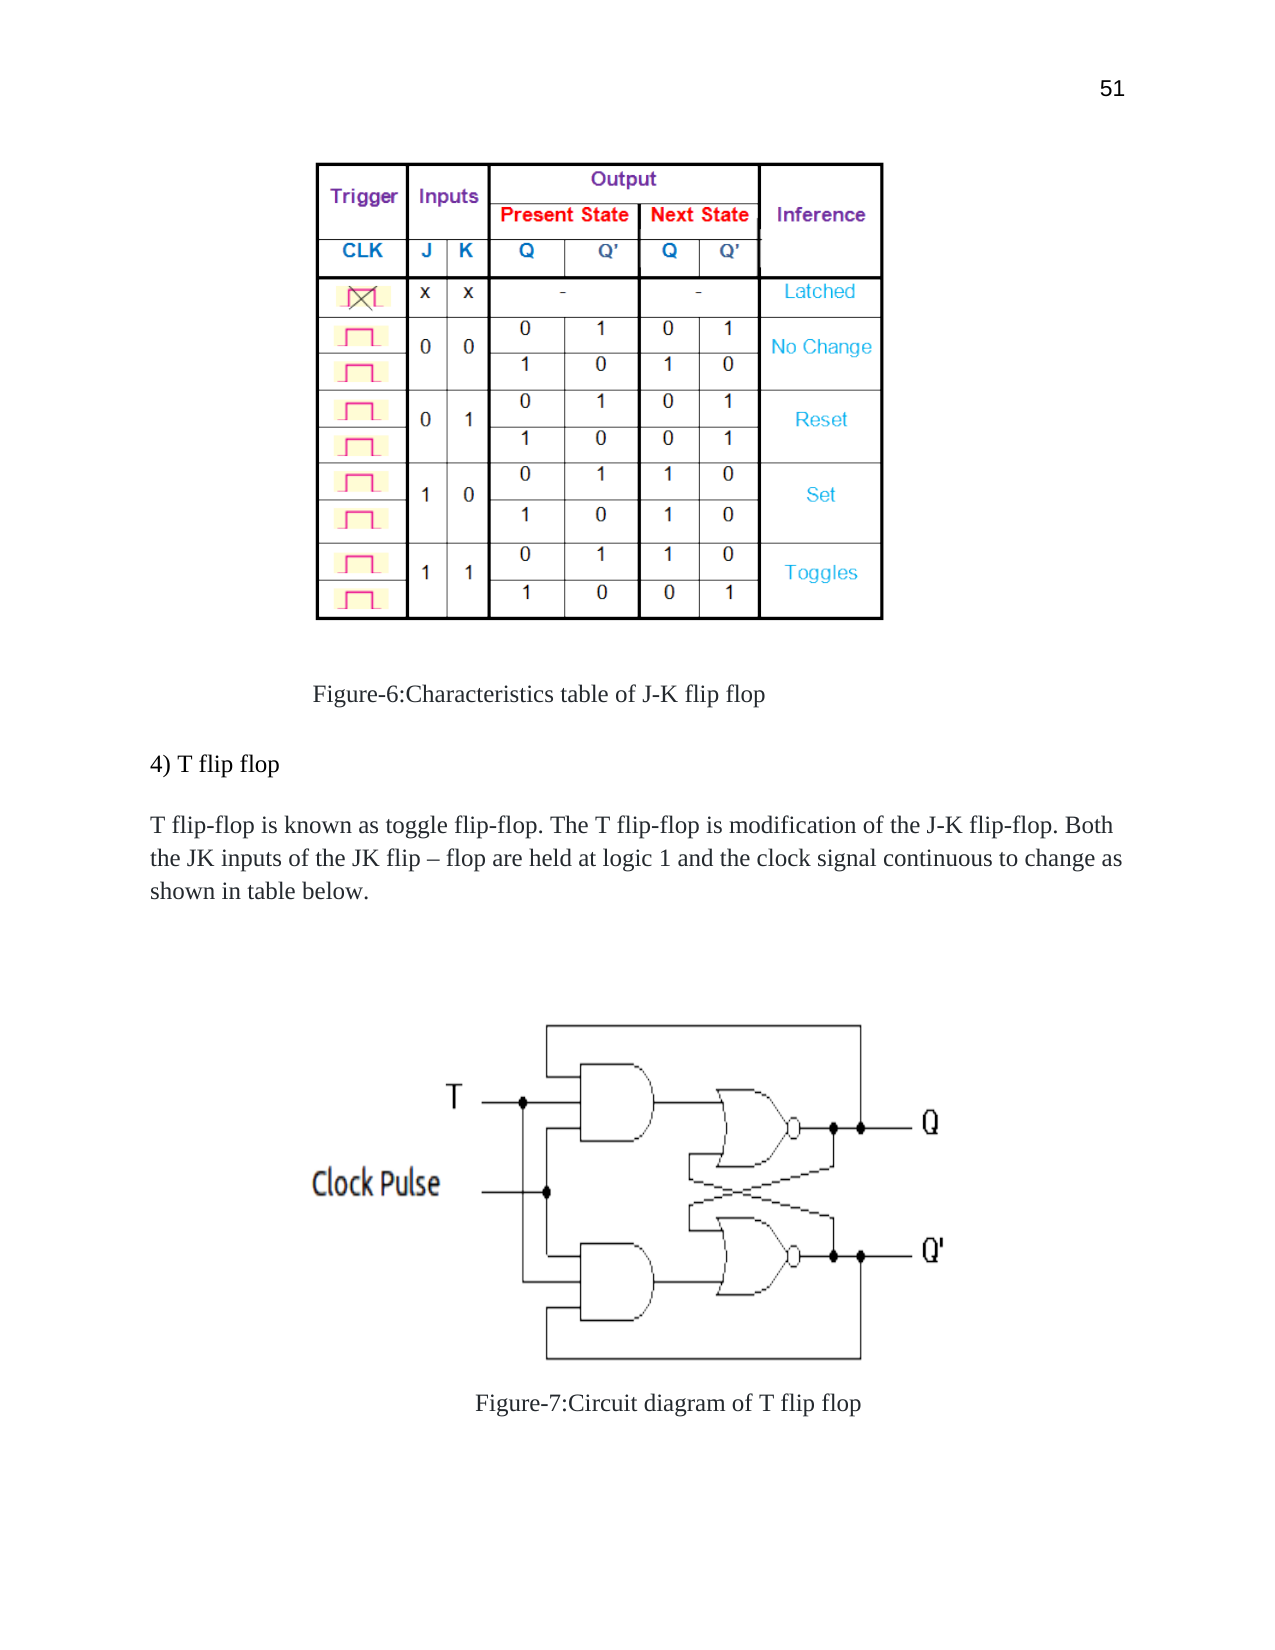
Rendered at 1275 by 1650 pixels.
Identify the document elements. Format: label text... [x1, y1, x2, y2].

picture [300, 992, 957, 1384]
picture [300, 150, 903, 650]
text 4) T flip flop [150, 749, 1125, 778]
text T flip-flop is known as toggle flip-flop. The T flip-flop is modification of the J-K flip-flop. Both the JK inputs of the JK flip – flop are held at logic 1 and the clock signal continuous to change as shown in table below. [150, 810, 1125, 905]
text Figure-7:Circuit diagram of T flip flop [150, 1388, 1125, 1417]
text Figure-6:Characteristics table of J-K flip flop [150, 679, 1125, 708]
